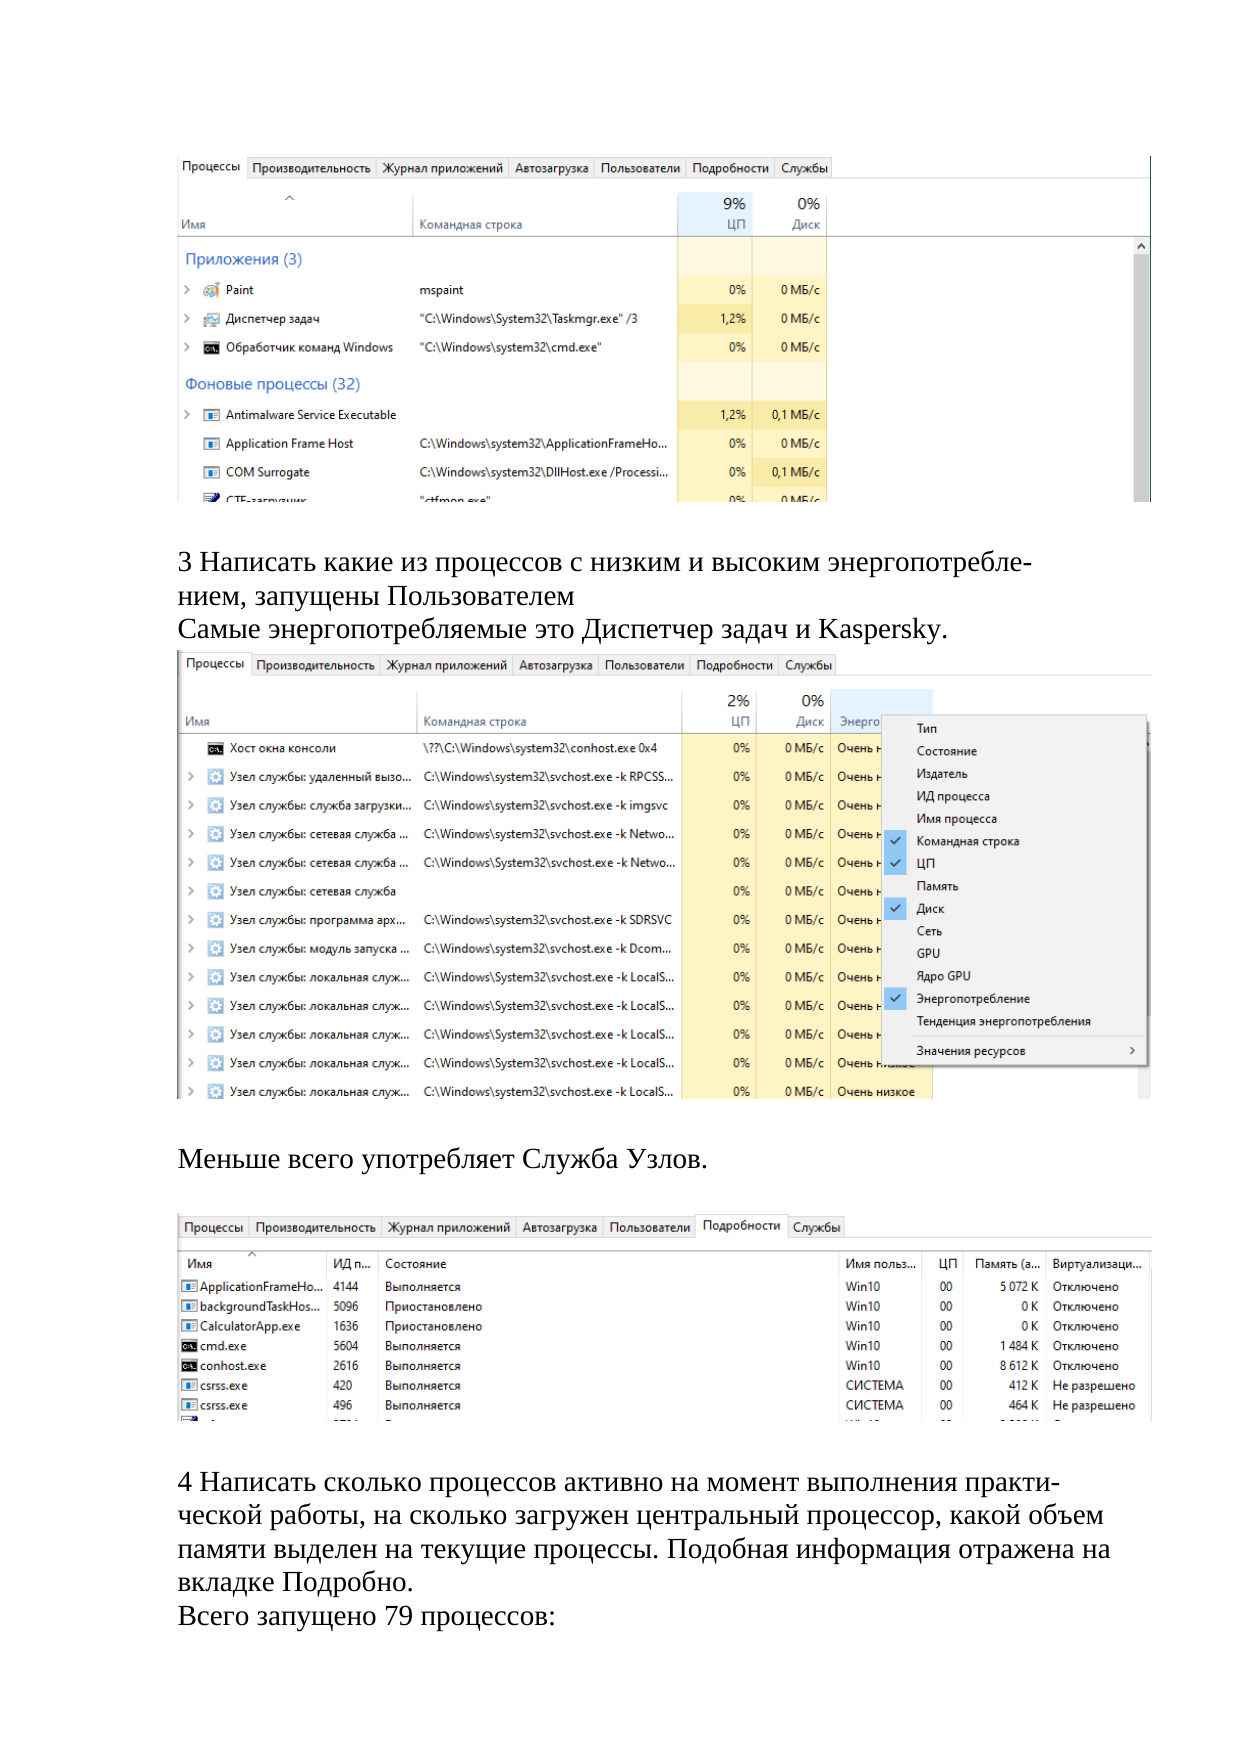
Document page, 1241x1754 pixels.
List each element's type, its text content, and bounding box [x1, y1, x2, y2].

text памяти выделен на текущие процессы. Подобная информация отражена на [177, 1531, 1152, 1564]
text ческой работы, на сколько загружен центральный процессор, какой объем [177, 1497, 1152, 1531]
picture [177, 650, 1151, 1099]
text 4 Написать сколько процессов активно на момент выполнения практи- [177, 1464, 1152, 1497]
picture [177, 1213, 1152, 1421]
text нием, запущены Пользователем [177, 578, 1152, 611]
text Меньше всего употребляет Служба Узлов. [177, 1141, 1152, 1175]
text вкладке Подробно. [177, 1564, 1152, 1598]
text Всего запущено 79 процессов: [177, 1598, 1152, 1631]
text 3 Написать какие из процессов с низким и высоким энергопотребле- [177, 544, 1152, 578]
text Самые энергопотребляемые это Диспетчер задач и Kaspersky. [177, 611, 1152, 645]
picture [177, 156, 1151, 502]
